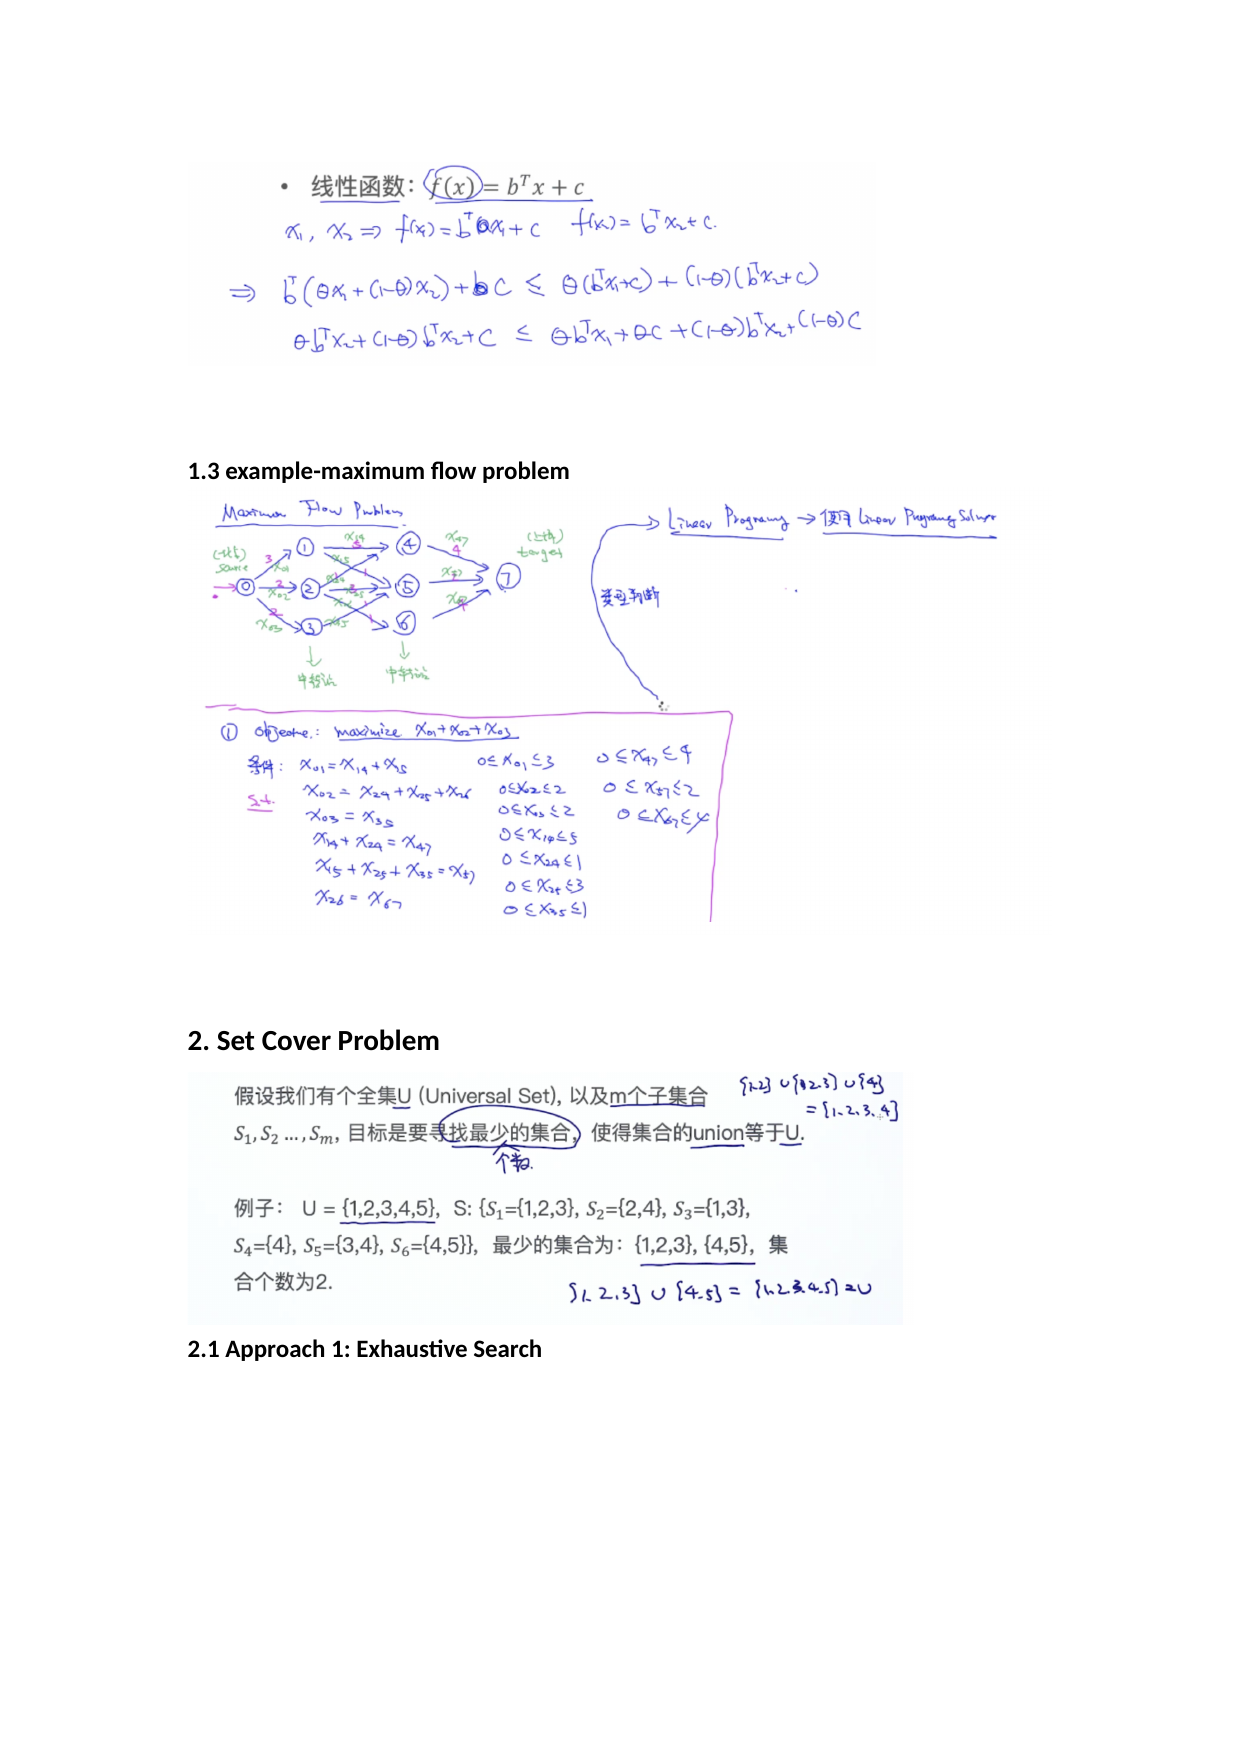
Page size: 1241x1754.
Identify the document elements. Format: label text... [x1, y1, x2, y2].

picture [187, 1072, 915, 1325]
picture [187, 487, 1053, 935]
picture [187, 162, 877, 366]
text 1.3 example-maximum flow problem [187, 454, 1053, 487]
text 2.1 Approach 1: Exhaustive Search [187, 1332, 1053, 1364]
text 2. Set Cover Problem [187, 1007, 1053, 1072]
